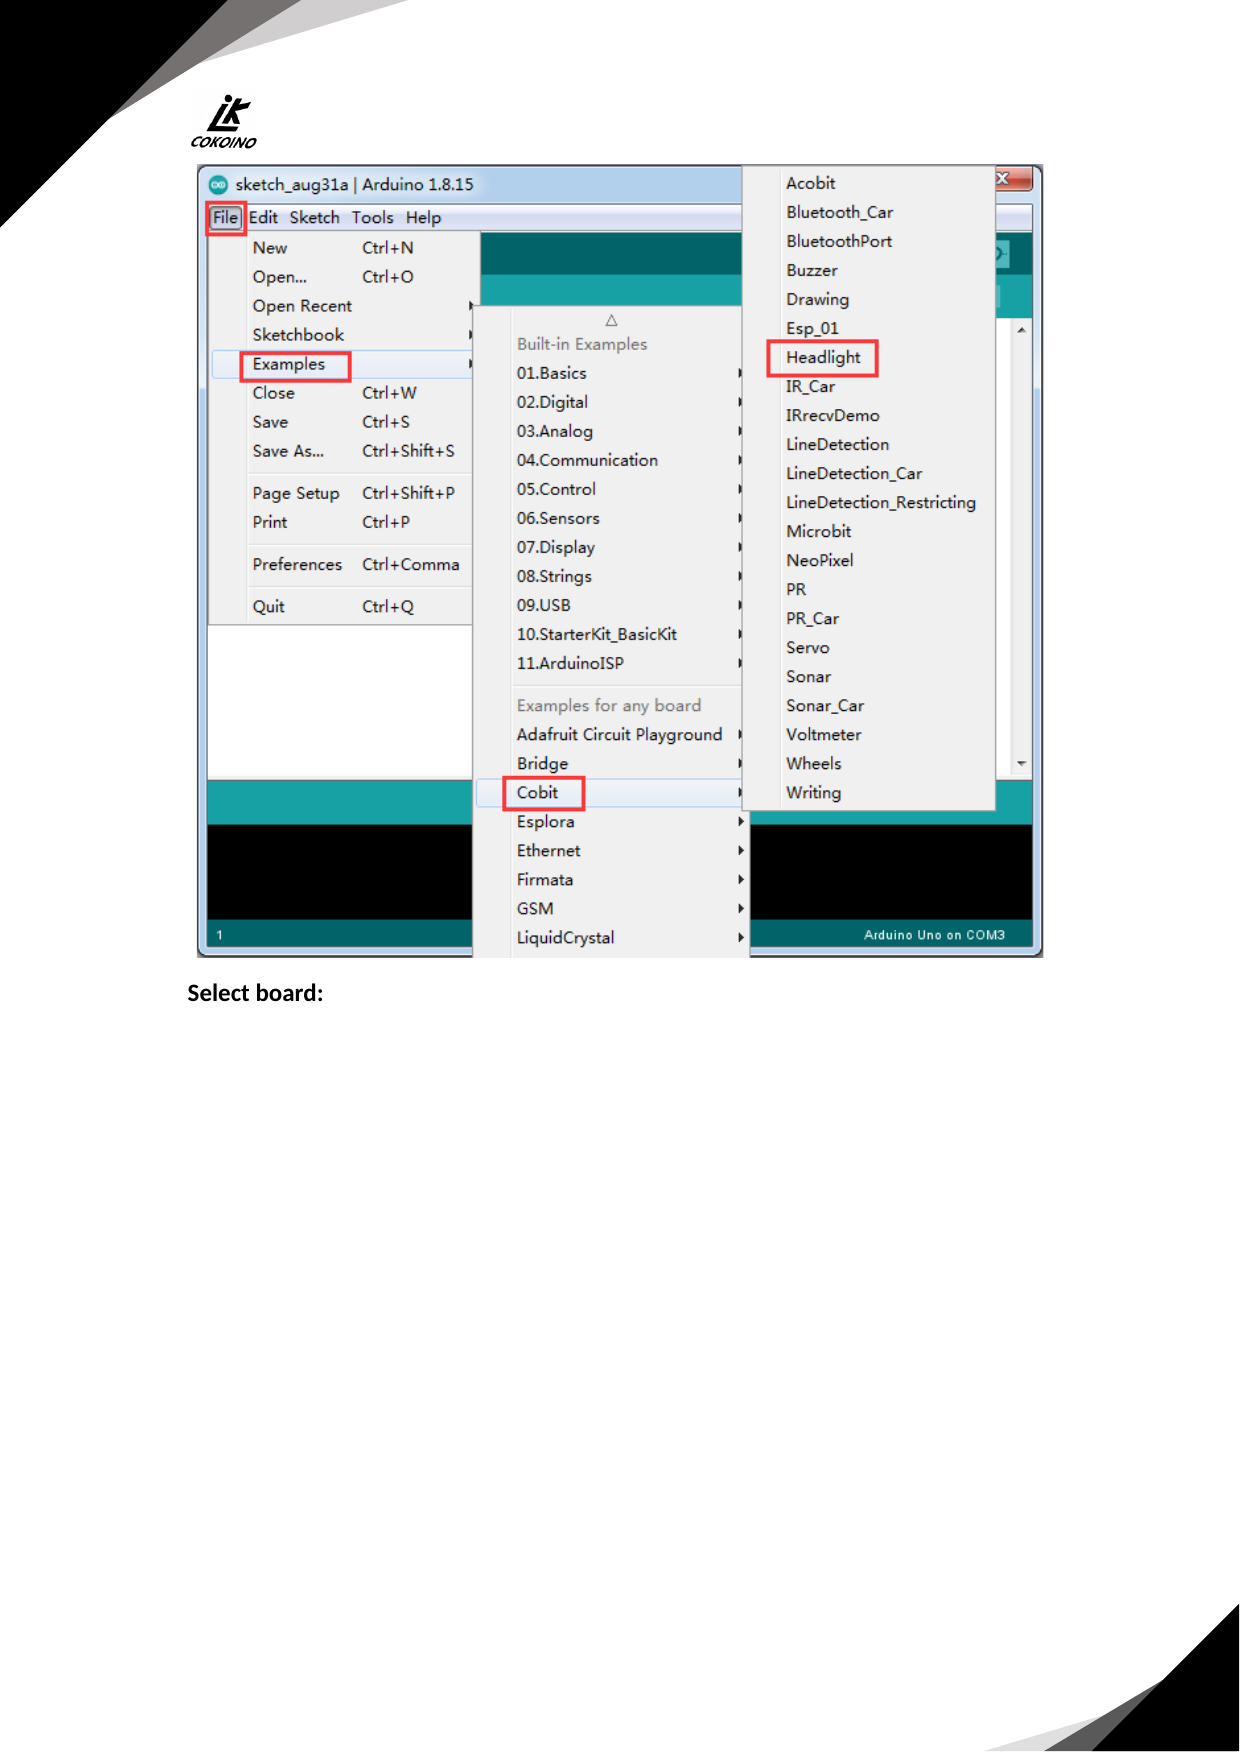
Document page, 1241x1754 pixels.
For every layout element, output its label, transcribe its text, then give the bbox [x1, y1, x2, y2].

picture [196, 164, 1044, 958]
picture [187, 90, 259, 153]
text Select board: [187, 977, 1053, 1009]
